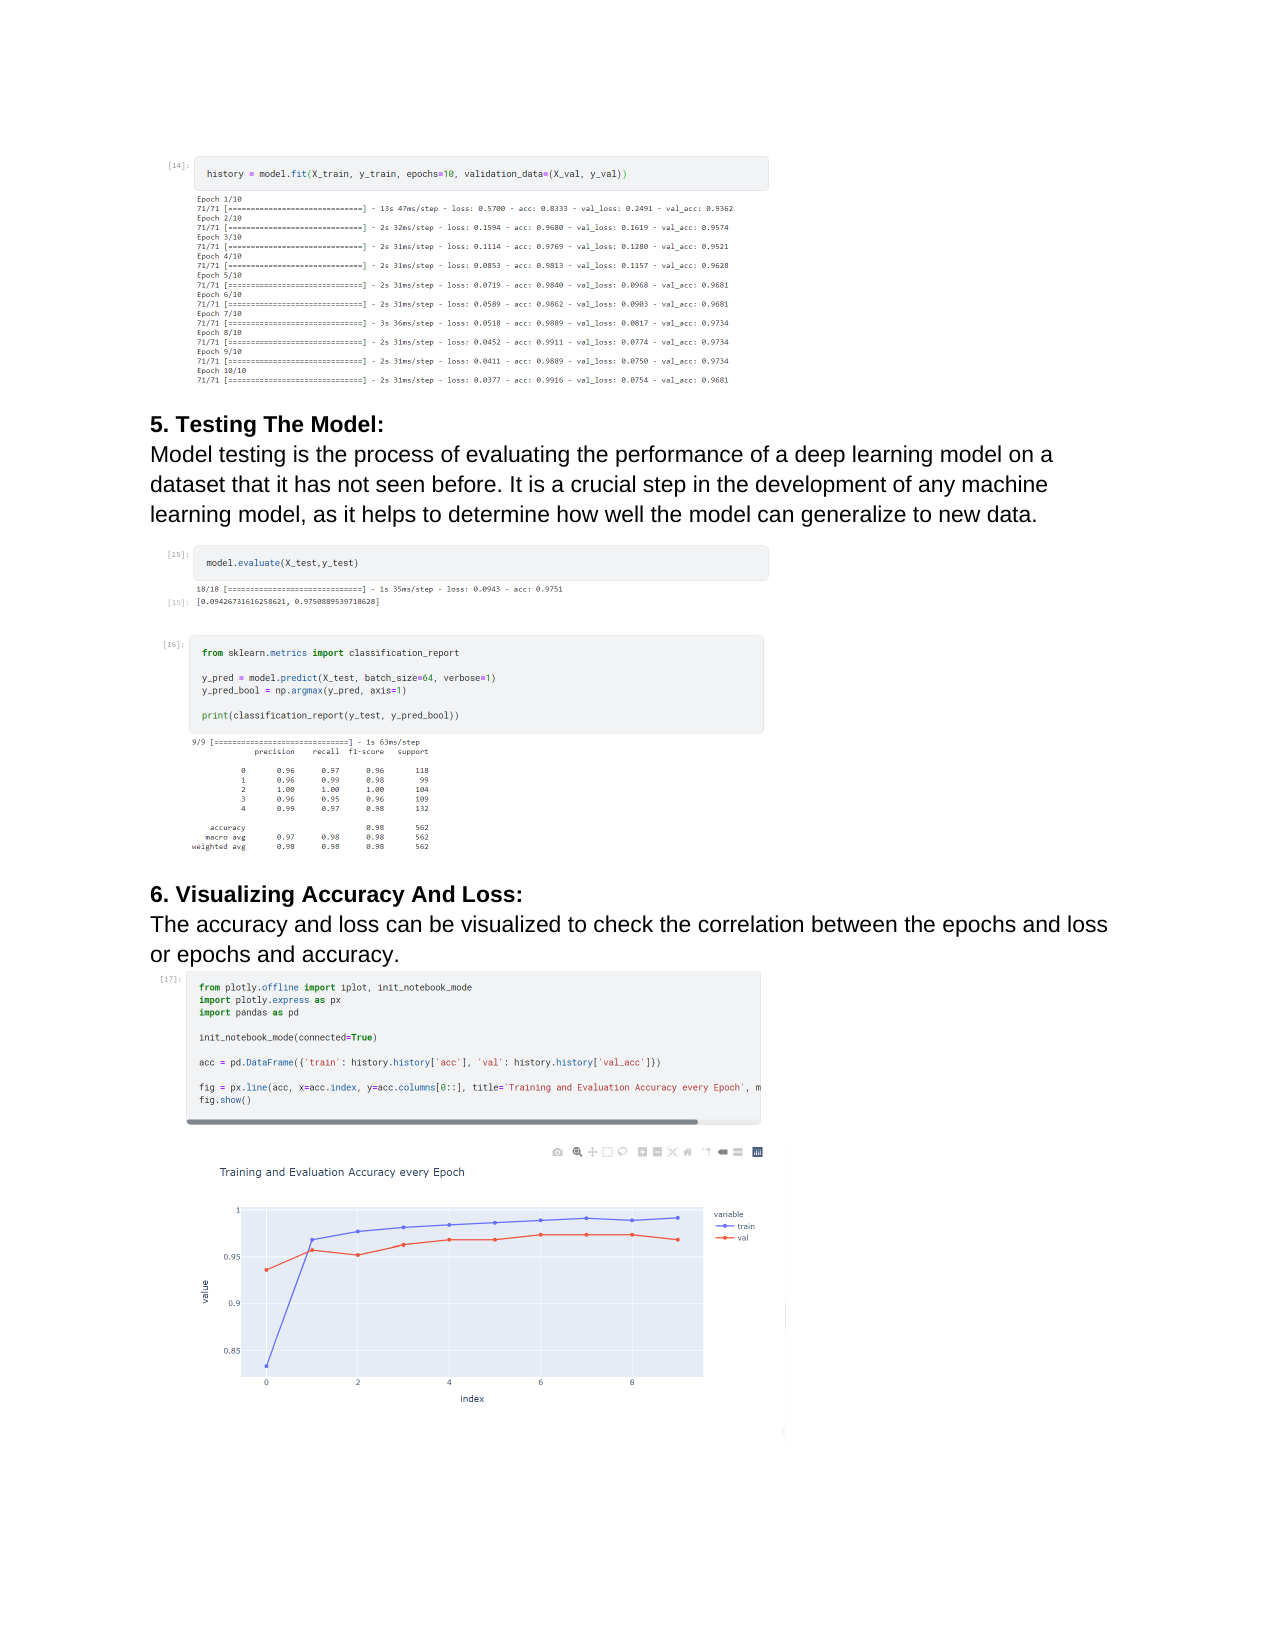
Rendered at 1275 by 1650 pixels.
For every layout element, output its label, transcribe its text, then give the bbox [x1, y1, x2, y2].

text The accuracy and loss can be visualized to check the correlation between the epochs and loss or epochs and accuracy. [150, 911, 1125, 968]
picture [150, 150, 776, 407]
picture [150, 623, 772, 877]
picture [150, 971, 776, 1144]
picture [150, 531, 781, 620]
text 6. Visualizing Accuracy And Loss: [150, 881, 1125, 907]
text Model testing is the process of evaluating the performance of a deep learning model on a dataset that it has not seen before. It is a crucial step in the development of any machine learning model, as it helps to determine how well the model can generalize to new data. [150, 441, 1125, 528]
picture [150, 1147, 786, 1446]
text 5. Testing The Model: [150, 411, 1125, 437]
